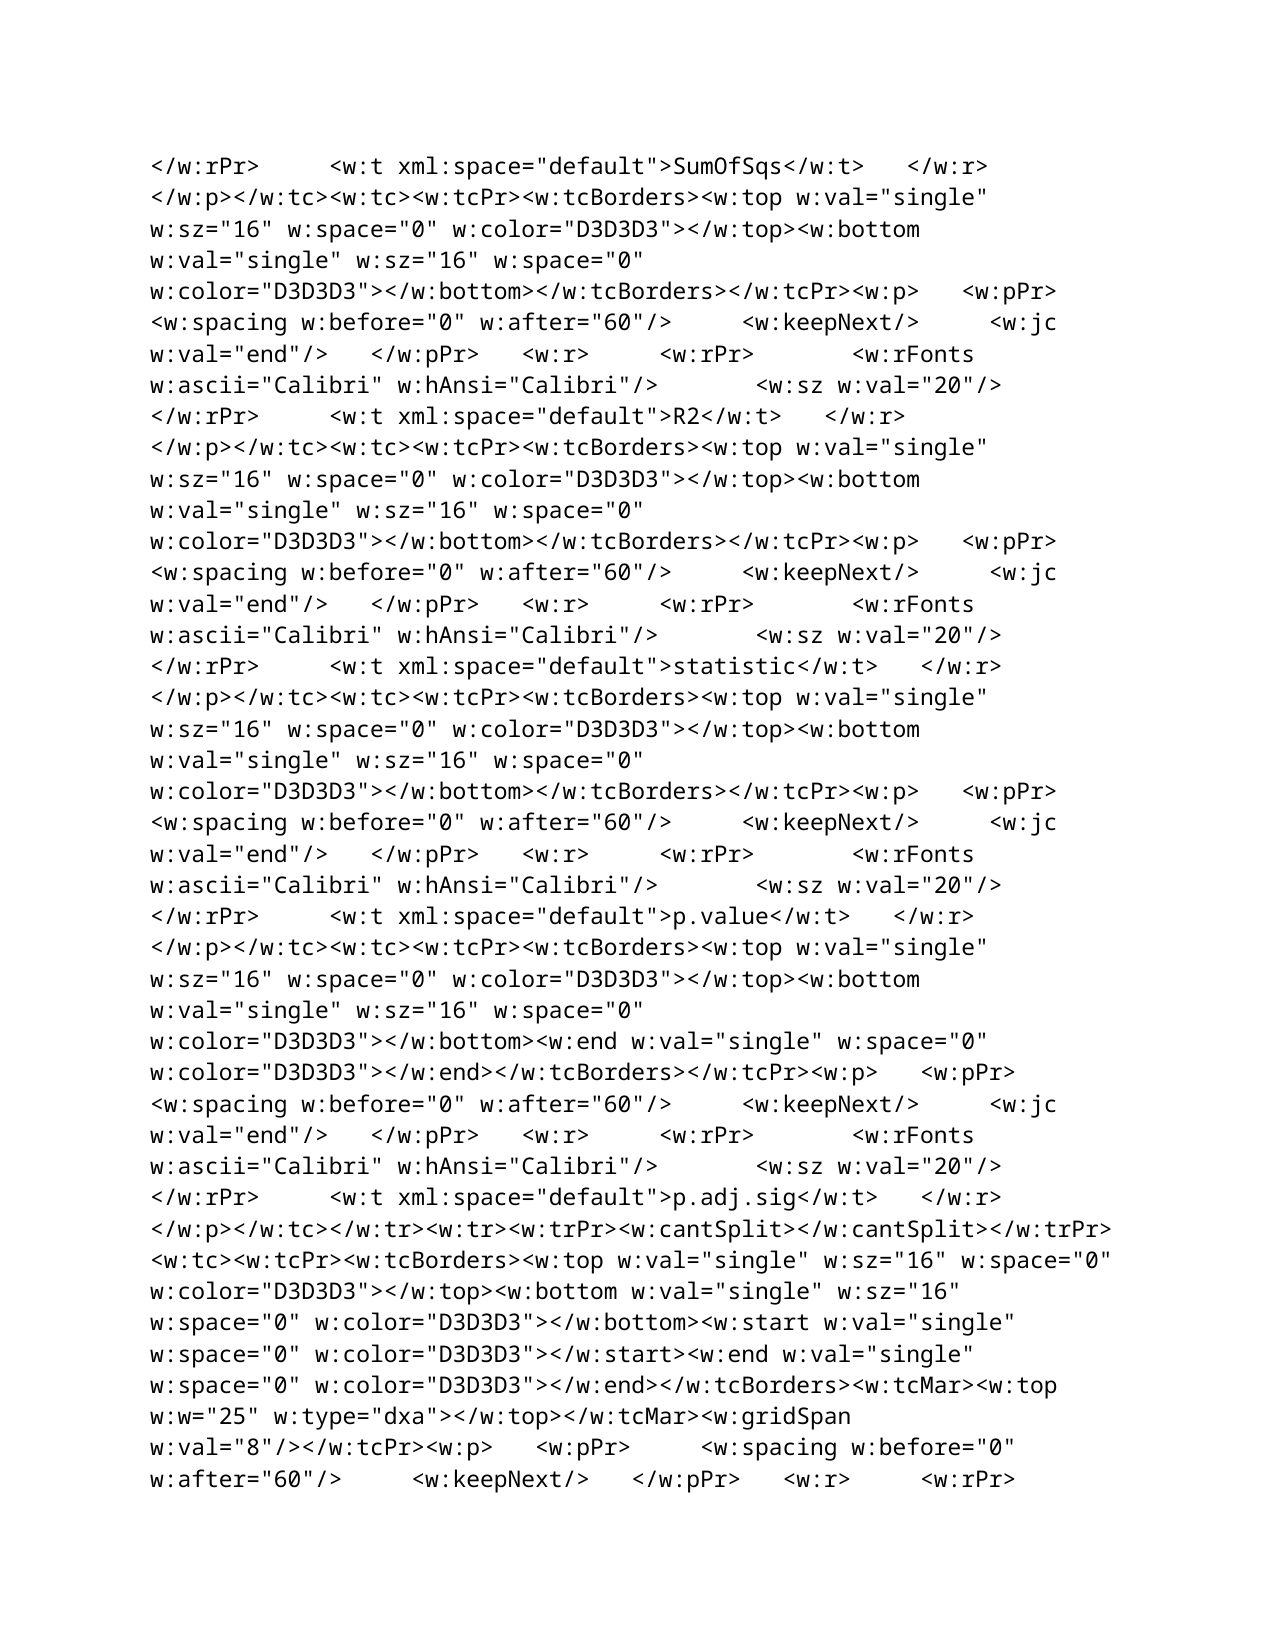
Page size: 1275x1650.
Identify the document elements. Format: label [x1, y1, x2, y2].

text [150, 150, 1125, 1494]
